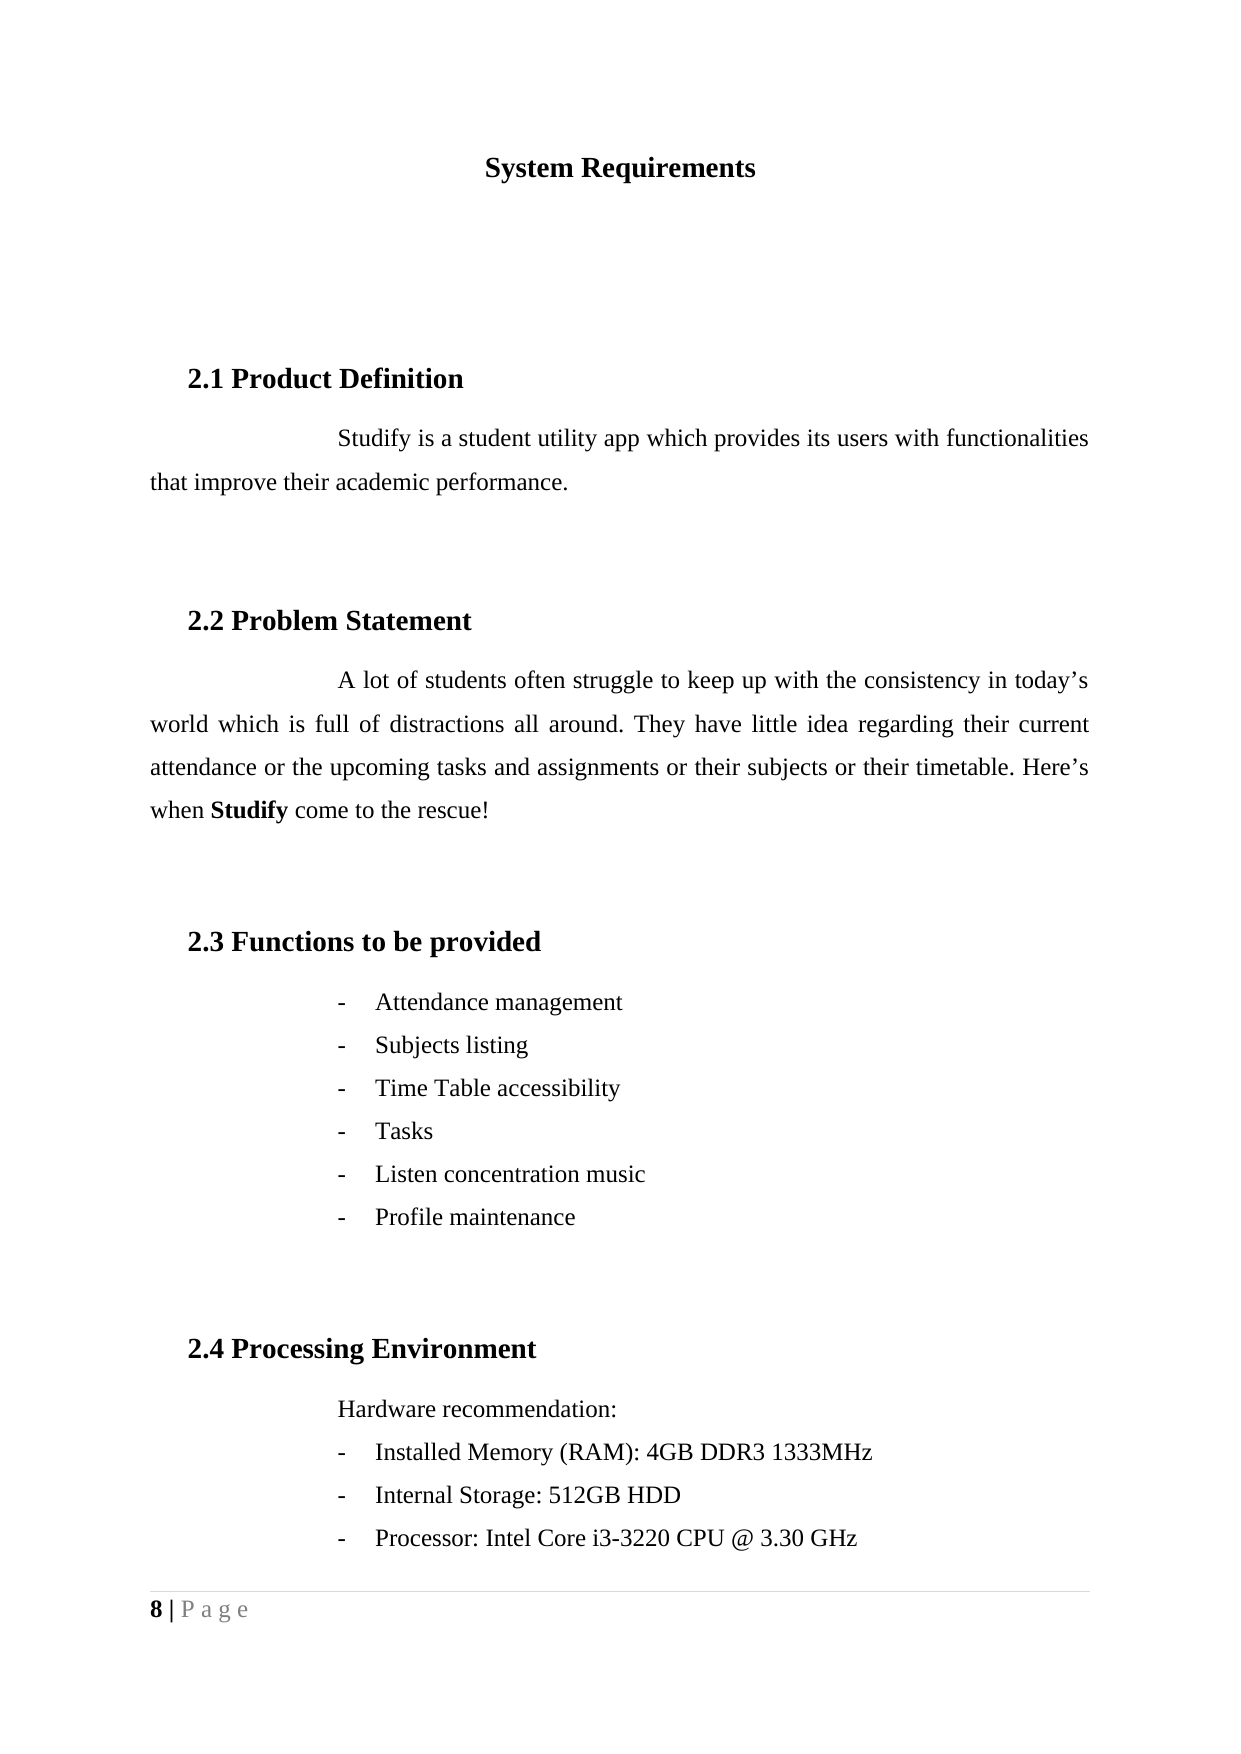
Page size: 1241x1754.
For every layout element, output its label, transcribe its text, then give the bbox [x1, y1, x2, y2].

text Hardware recommendation: [150, 1394, 1090, 1423]
text 2.4 Processing Environment [187, 1332, 1090, 1365]
text 2.2 Problem Statement [187, 603, 1090, 637]
text 2.1 Product Definition [187, 361, 1090, 395]
list Attendance management [337, 987, 1090, 1015]
text A lot of students often struggle to keep up with the consistency in today’s world which is full of distractions all around. They have little idea regarding their current attendance or the upcoming tasks and assignments or their subjects or their timetable. Here’s when Studify come to the rescue! [150, 666, 1090, 824]
text Studify is a student utility app which provides its users with functionalities that improve their academic performance. [150, 423, 1090, 495]
list Internal Storage: 512GB HDD [337, 1480, 1090, 1509]
text 2.3 Functions to be provided [187, 924, 1090, 958]
list Subjects listing [337, 1030, 1090, 1058]
list Listen concentration music [337, 1159, 1090, 1188]
list Profile maintenance [337, 1202, 1090, 1231]
list Tasks [337, 1116, 1090, 1145]
list Time Table accessibility [337, 1073, 1090, 1102]
list Installed Memory (RAM): 4GB DDR3 1333MHz [337, 1437, 1090, 1466]
list Processor: Intel Core i3-3220 CPU @ 3.30 GHz [337, 1523, 1090, 1552]
text System Requirements [150, 150, 1090, 183]
